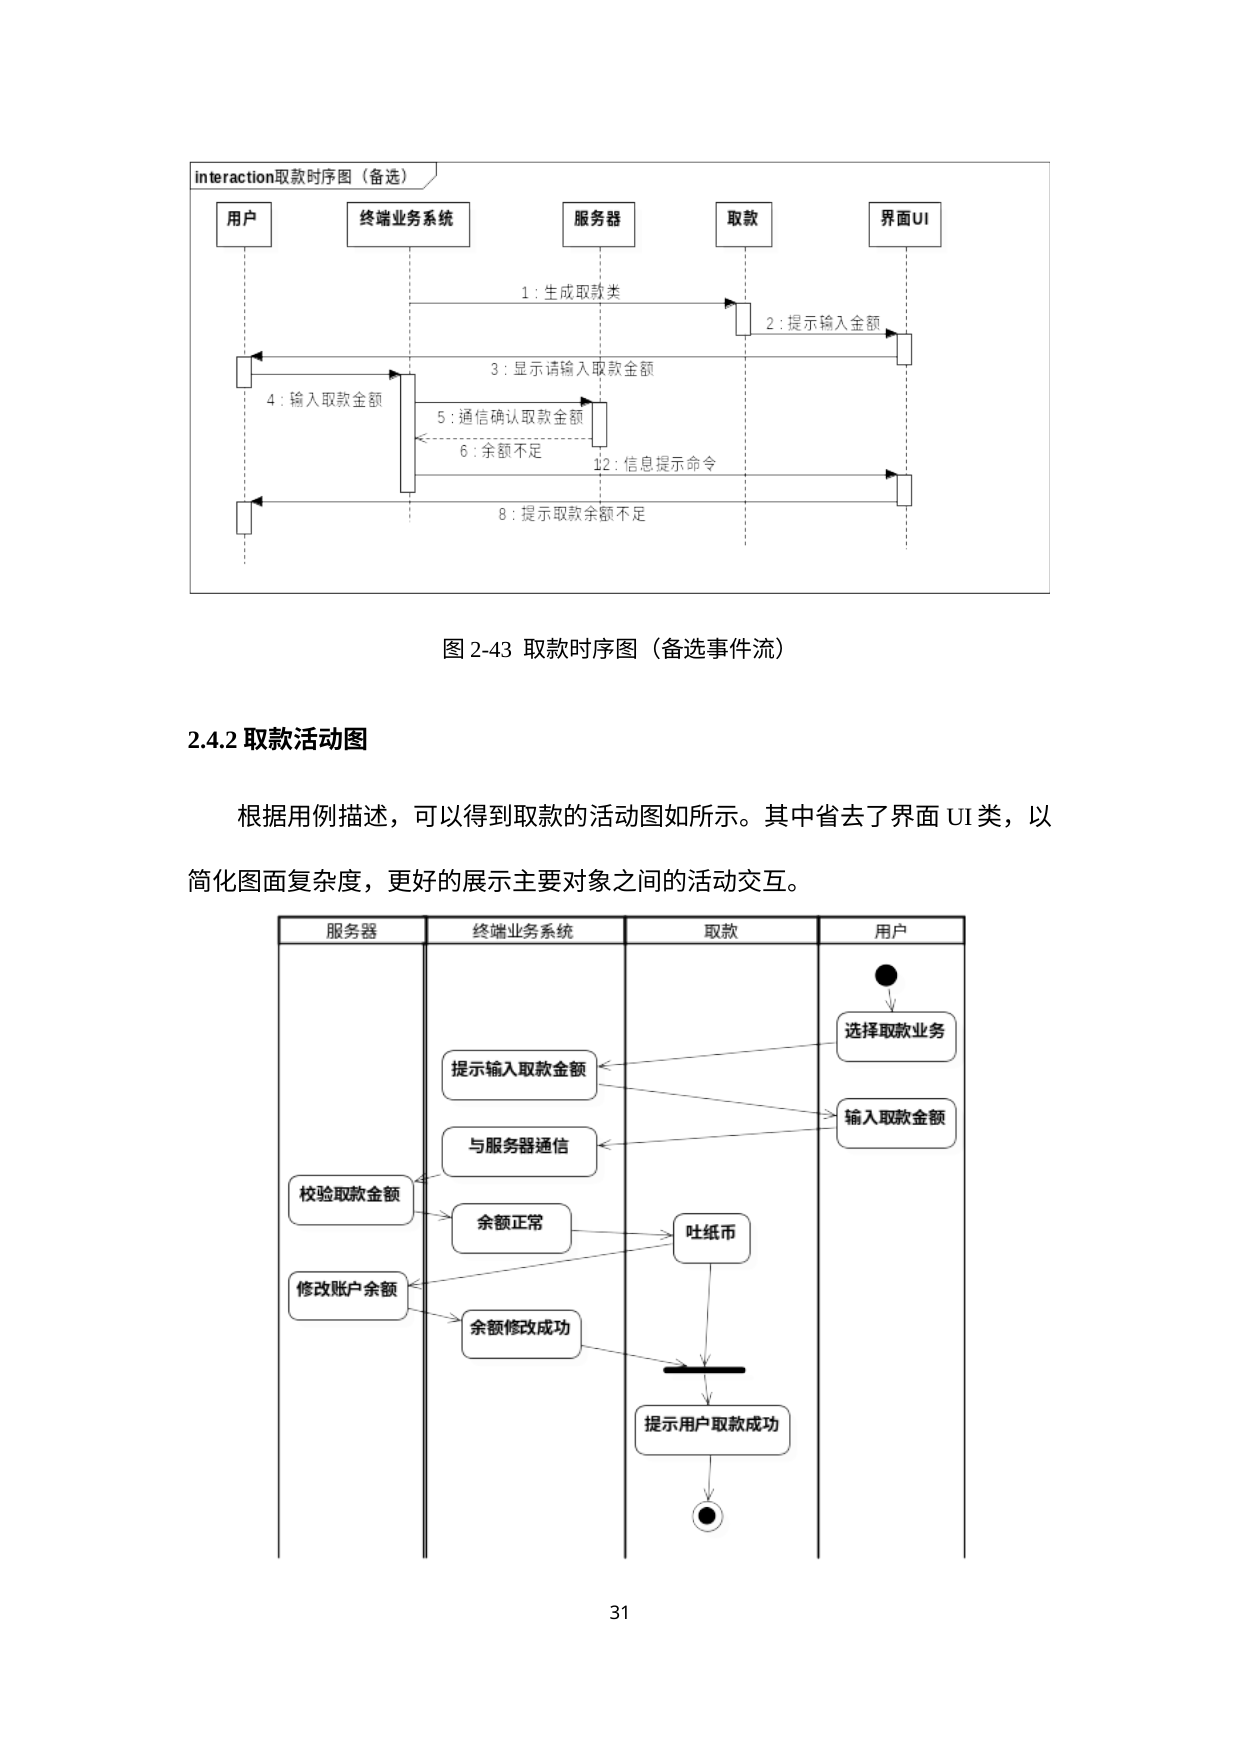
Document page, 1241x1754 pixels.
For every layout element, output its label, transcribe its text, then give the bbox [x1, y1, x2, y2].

subtitle 取款活动图 [187, 705, 1053, 770]
text 根据用例描述，可以得到取款的活动图如所示。其中省去了界面UI类，以简化图面复杂度，更好的展示主要对象之间的活动交互。 [187, 782, 1053, 912]
